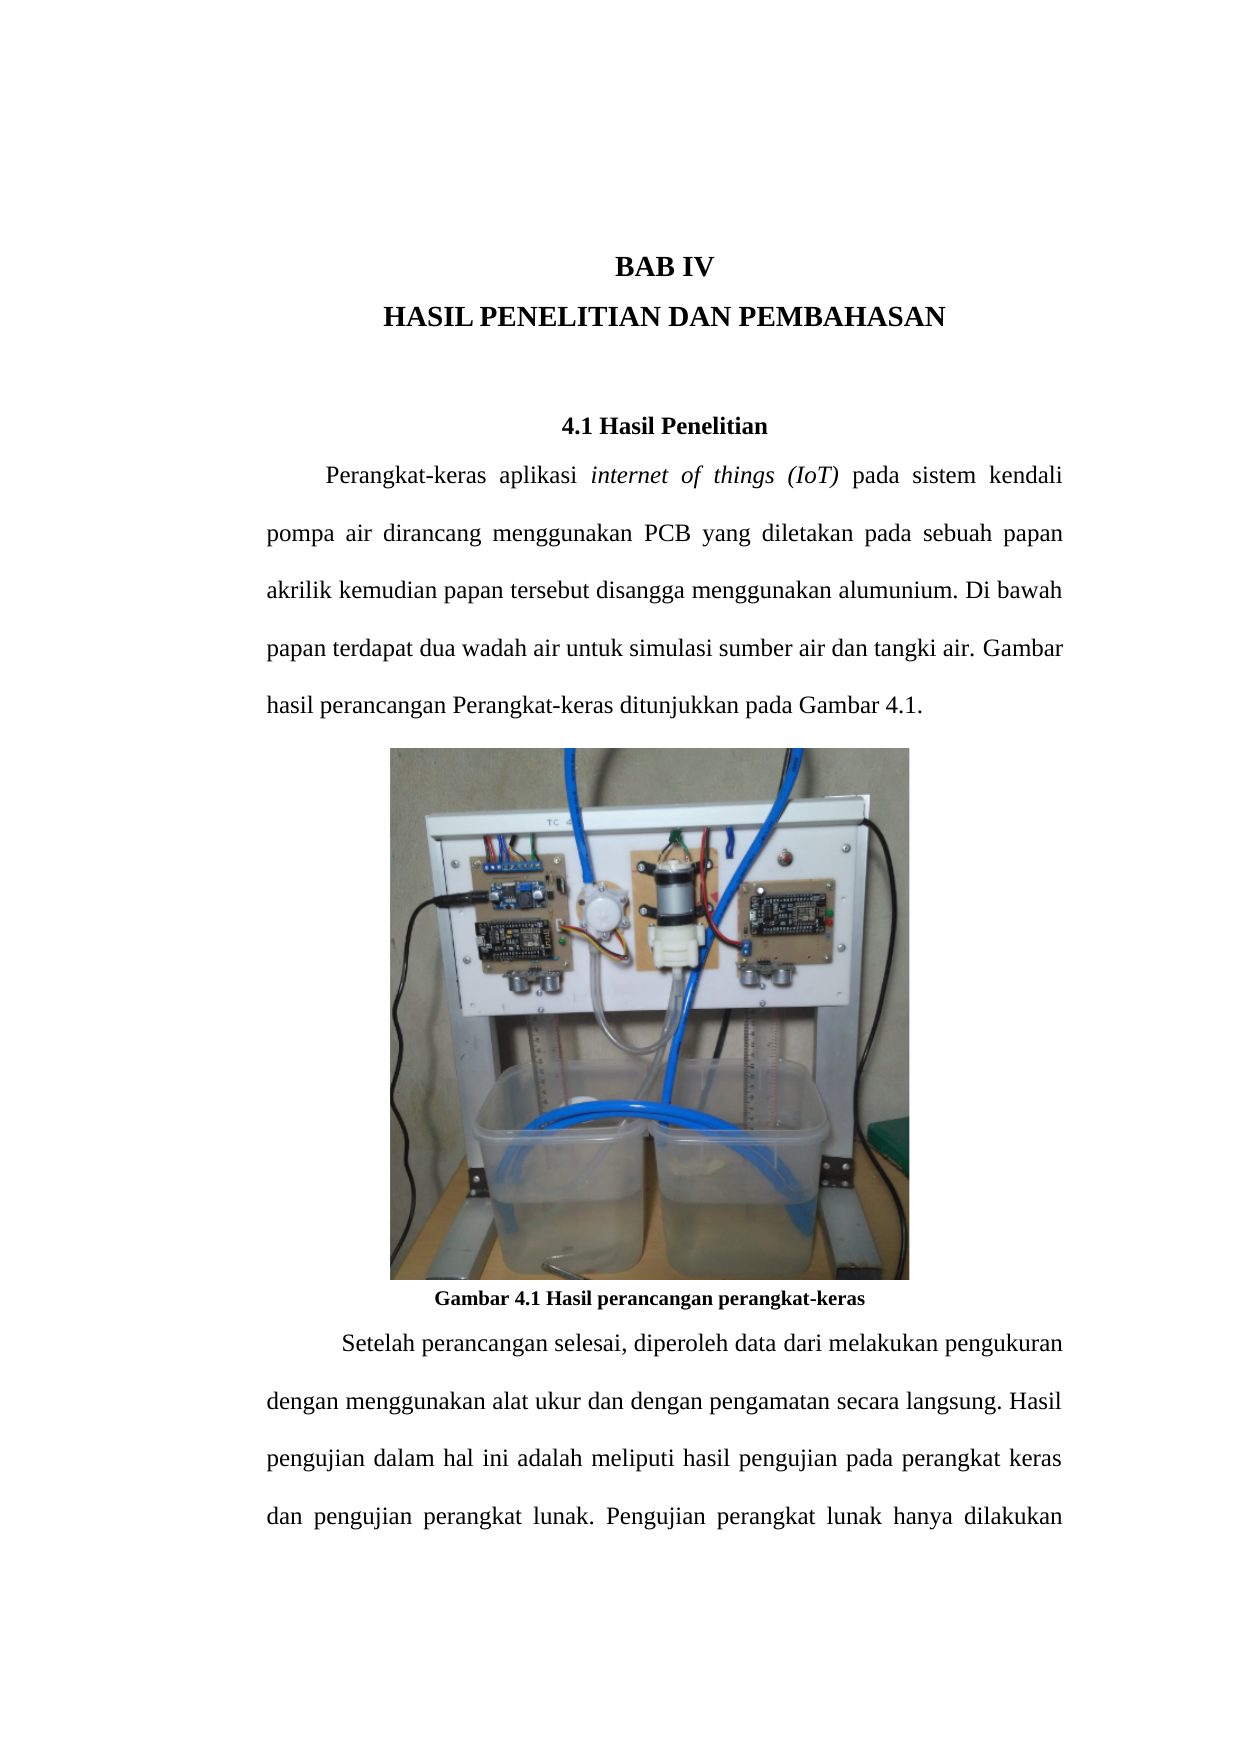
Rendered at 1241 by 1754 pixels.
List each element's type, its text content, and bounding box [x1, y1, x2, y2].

subtitle 4.1 Hasil Penelitian [266, 411, 1063, 440]
picture [389, 748, 910, 1280]
subtitle Gambar 4.1 Hasil perancangan perangkat-keras [236, 1286, 1063, 1310]
text Perangkat-keras aplikasi internet of things (IoT) pada sistem kendali pompa air dirancang menggunakan PCB yang diletakan pada sebuah papan akrilik kemudian papan tersebut disangga menggunakan alumunium. Di bawah papan terdapat dua wadah air untuk simulasi sumber air dan tangki air. Gambar hasil perancangan Perangkat-keras ditunjukkan pada Gambar 4.1. [266, 461, 1063, 719]
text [266, 1328, 1063, 1529]
subtitle BAB IV HASIL PENELITIAN DAN PEMBAHASAN [266, 249, 1063, 333]
